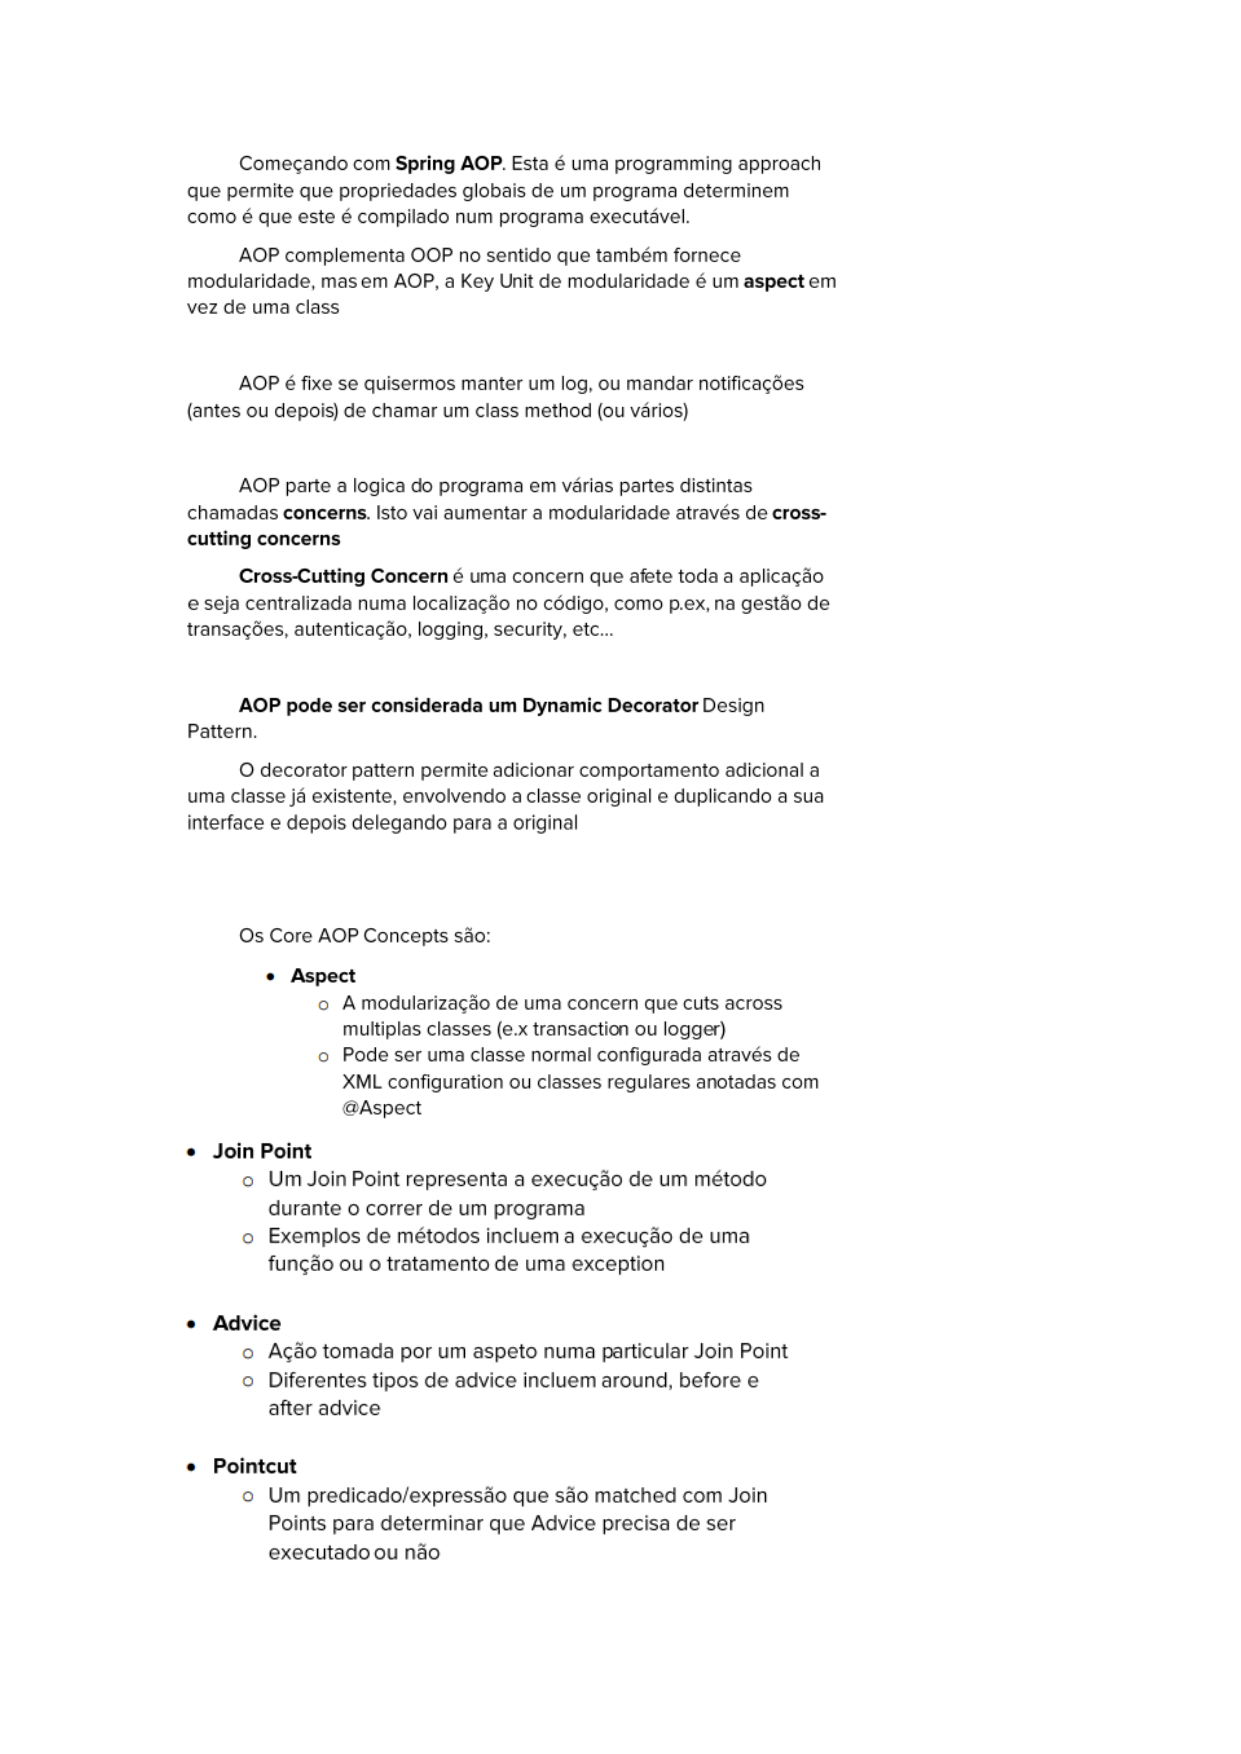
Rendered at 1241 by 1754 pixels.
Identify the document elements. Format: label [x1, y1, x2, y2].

picture [177, 1136, 794, 1568]
picture [177, 147, 846, 1134]
